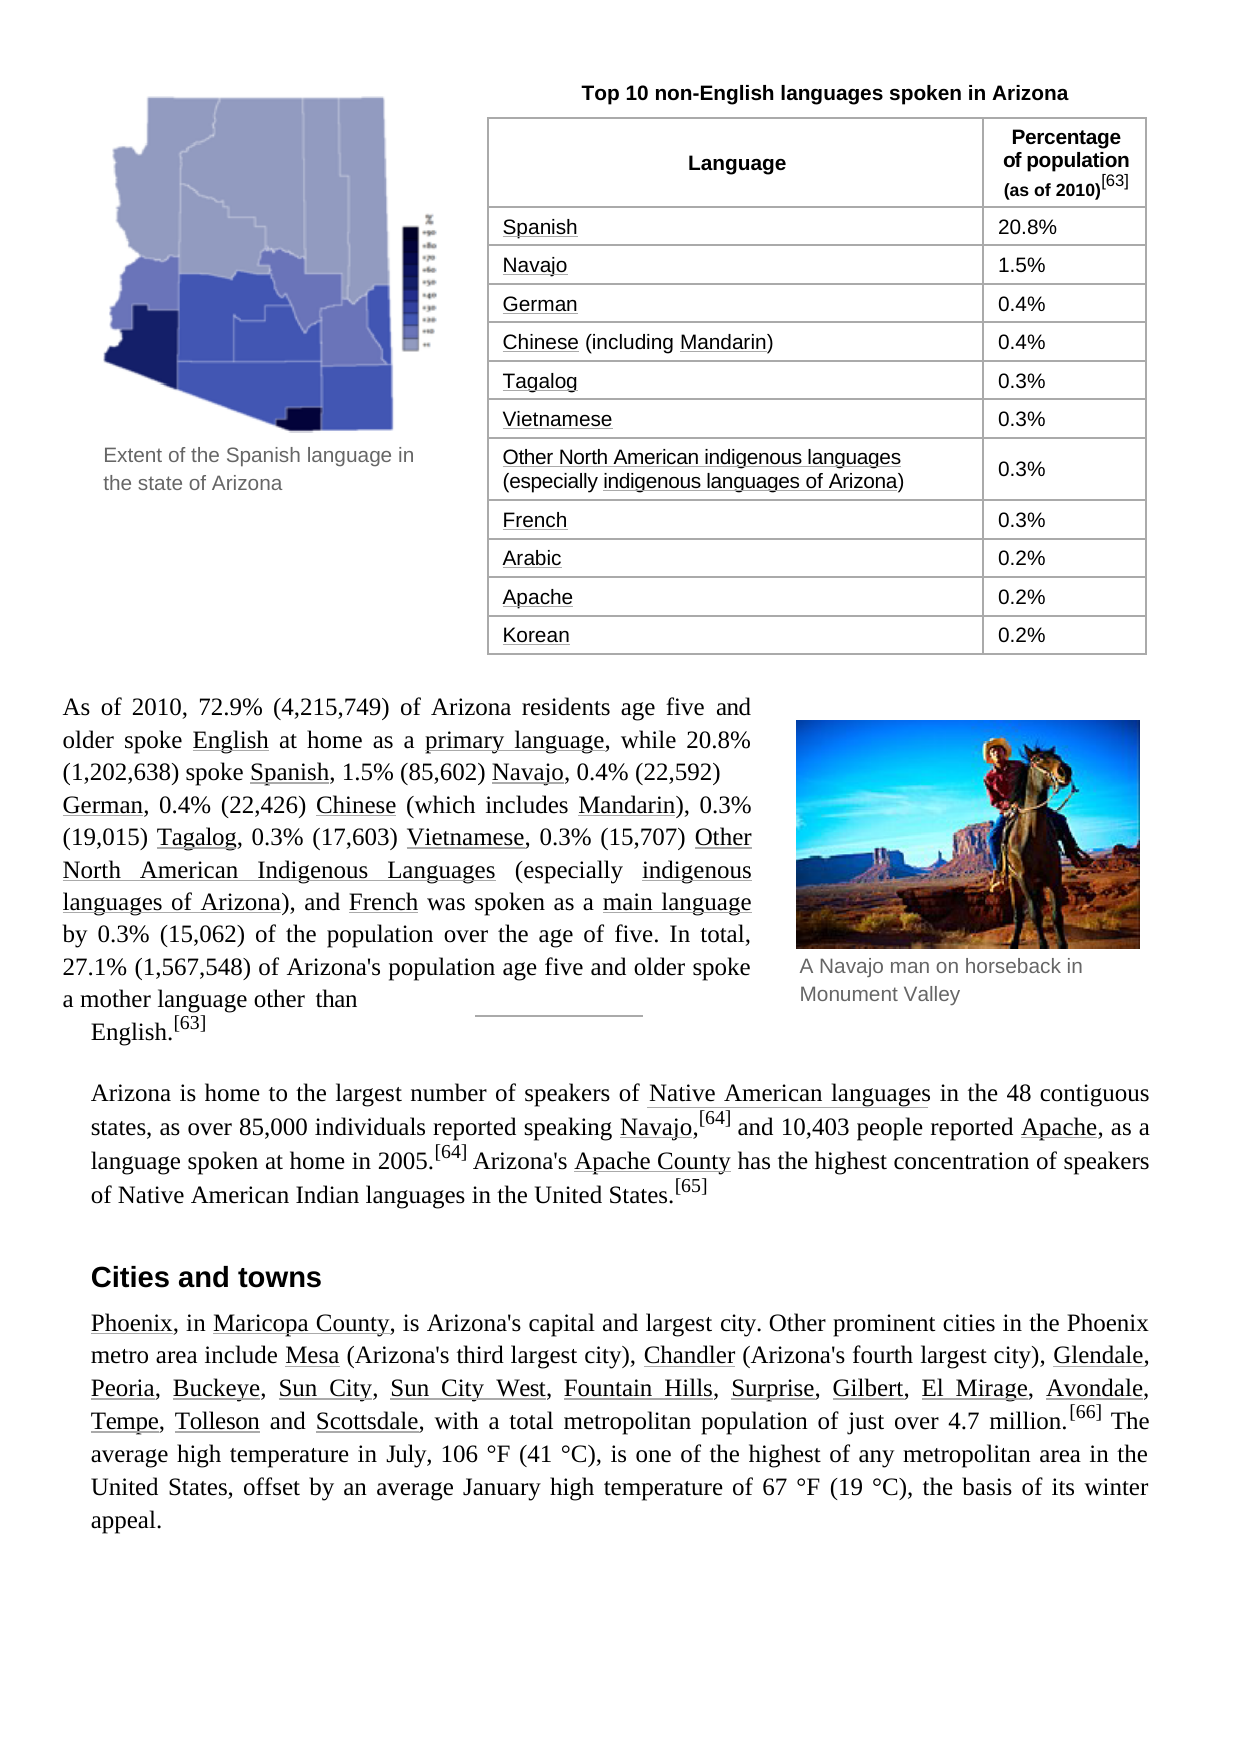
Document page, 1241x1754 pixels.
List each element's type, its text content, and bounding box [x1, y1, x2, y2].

text Extent of the Spanish language in the state of Arizona [103, 443, 417, 494]
picture [103, 96, 438, 433]
text Arizona is home to the largest number of speakers of Native American languages in the 48 contiguous states, as over 85,000 individuals reported speaking Navajo,[64] and 10,403 people reported Apache, as a language spoken at home in 2005.[64] Arizona's Apache County has the highest concentration of speakers of Native American Indian languages in the United States.[65] [91, 1079, 1149, 1208]
text As of 2010, 72.9% (4,215,749) of Arizona residents age five and older spoke English at home as a primary language, while 20.8% (1,202,638) spoke Spanish, 1.5% (85,602) Navajo, 0.4% (22,592) [62, 692, 751, 786]
picture [796, 720, 1140, 949]
text Phoenix, in Maricopa County, is Arizona's capital and largest city. Other prominent cities in the Phoenix metro area include Mesa (Arizona's third largest city), Chandler (Arizona's fourth largest city), Glendale, Peoria, Buckeye, Sun City, Sun City West, Fountain Hills, Surprise, Gilbert, El Mirage, Avondale, Tempe, Tolleson and Scottsdale, with a total metropolitan population of just over 4.7 million.[66] The average high temperature in July, 106 °F (41 °C), is one of the highest of any metropolitan area in the United States, offset by an average January high temperature of 67 °F (19 °C), the basis of its winter appeal. [91, 1305, 1150, 1535]
text A Navajo man on horseback in Monument Valley [799, 954, 1085, 1006]
text English.[63] [91, 1017, 756, 1046]
subtitle Cities and towns [91, 1260, 1178, 1293]
text German, 0.4% (22,426) Chinese (which includes Mandarin), 0.3% (19,015) Tagalog, 0.3% (17,603) Vietnamese, 0.3% (15,707) Other North American Indigenous Languages (especially indigenous languages of Arizona), and French was spoken as a main language by 0.3% (15,062) of the population over the age of five. In total, 27.1% (1,567,548) of Arizona's population age five and older spoke a mother language other than [62, 790, 752, 1013]
text Top 10 non-English languages spoken in Arizona [581, 81, 1178, 105]
